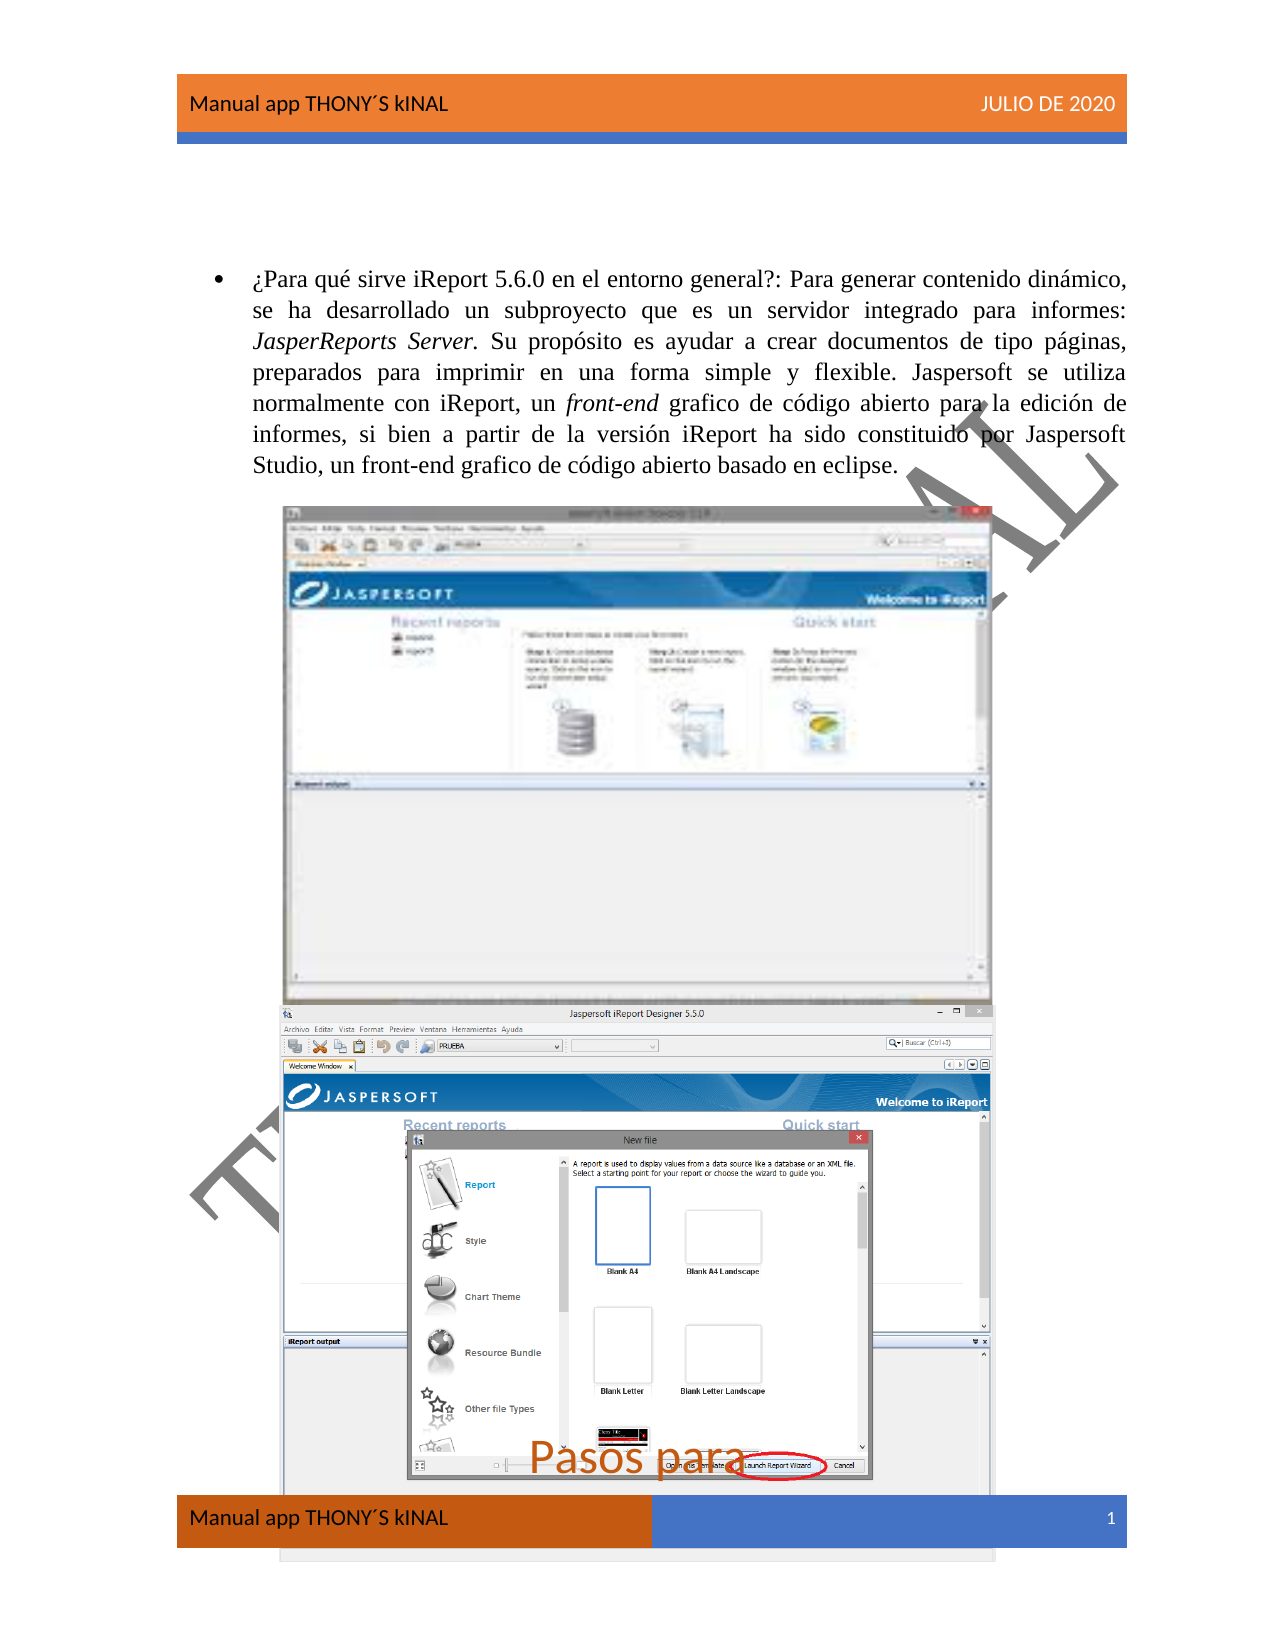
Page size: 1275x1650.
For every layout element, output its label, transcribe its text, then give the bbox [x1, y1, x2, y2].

picture [279, 506, 996, 1495]
list ¿Para qué sirve iReport 5.6.0 en el entorno general?: Para generar contenido dinámico, se ha desarrollado un subproyecto que es un servidor integrado para informes: JasperReports Server. Su propósito es ayudar a crear documentos de tipo páginas, preparados para imprimir en una forma simple y flexible. Jaspersoft se utiliza normalmente con iReport, un front-end grafico de código abierto para la edición de informes, si bien a partir de la versión iReport ha sido constituido por Jaspersoft Studio, un front-end grafico de código abierto basado en eclipse. [215, 264, 1127, 479]
picture [279, 1548, 996, 1562]
